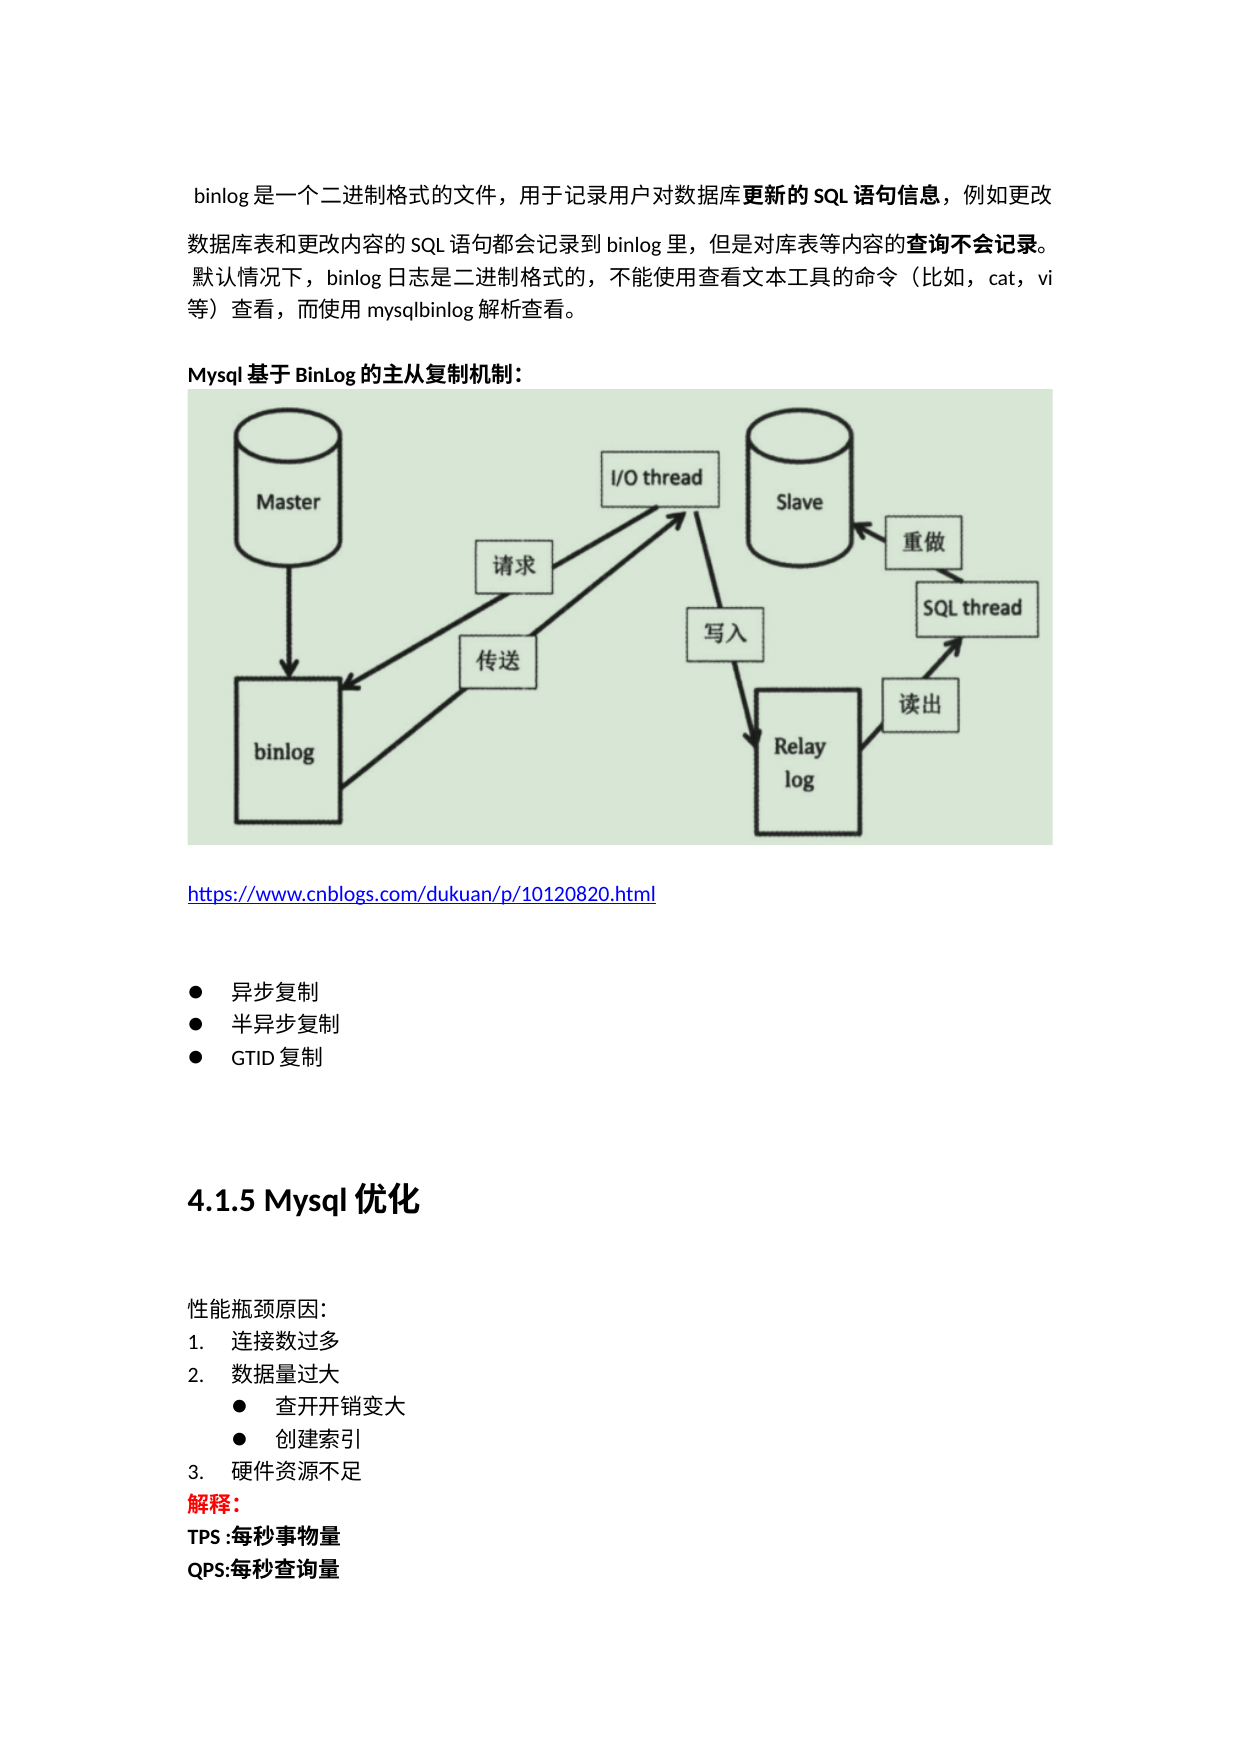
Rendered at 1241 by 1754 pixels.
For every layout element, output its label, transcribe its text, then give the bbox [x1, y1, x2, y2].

list 查开开销变大 [231, 1389, 1053, 1421]
text 默认情况下，binlog日志是二进制格式的，不能使用查看文本工具的命令（比如，cat，vi等）查看，而使用mysqlbinlog解析查看。 [187, 259, 1053, 324]
list 硬件资源不足 [187, 1454, 1053, 1486]
text QPS:每秒查询量 [187, 1551, 1053, 1584]
list 数据量过大 [187, 1356, 1053, 1389]
list 半异步复制 [187, 1007, 1053, 1039]
list 连接数过多 [187, 1324, 1053, 1356]
subtitle 4.1.5 Mysql优化 [187, 1164, 1053, 1229]
text 解释： [187, 1486, 1053, 1519]
list 创建索引 [231, 1421, 1053, 1454]
text Mysql基于BinLog的主从复制机制： [187, 324, 1053, 389]
list 异步复制 [187, 974, 1053, 1007]
text binlog是一个二进制格式的文件，用于记录用户对数据库更新的SQL语句信息，例如更改数据库表和更改内容的SQL语句都会记录到binlog里，但是对库表等内容的查询不会记录。 [187, 162, 1053, 259]
text https://www.cnblogs.com/dukuan/p/10120820.html [187, 877, 1053, 909]
text 性能瓶颈原因： [187, 1291, 1053, 1324]
picture [187, 389, 1053, 845]
text TPS :每秒事物量 [187, 1519, 1053, 1551]
list GTID复制 [187, 1039, 1053, 1072]
